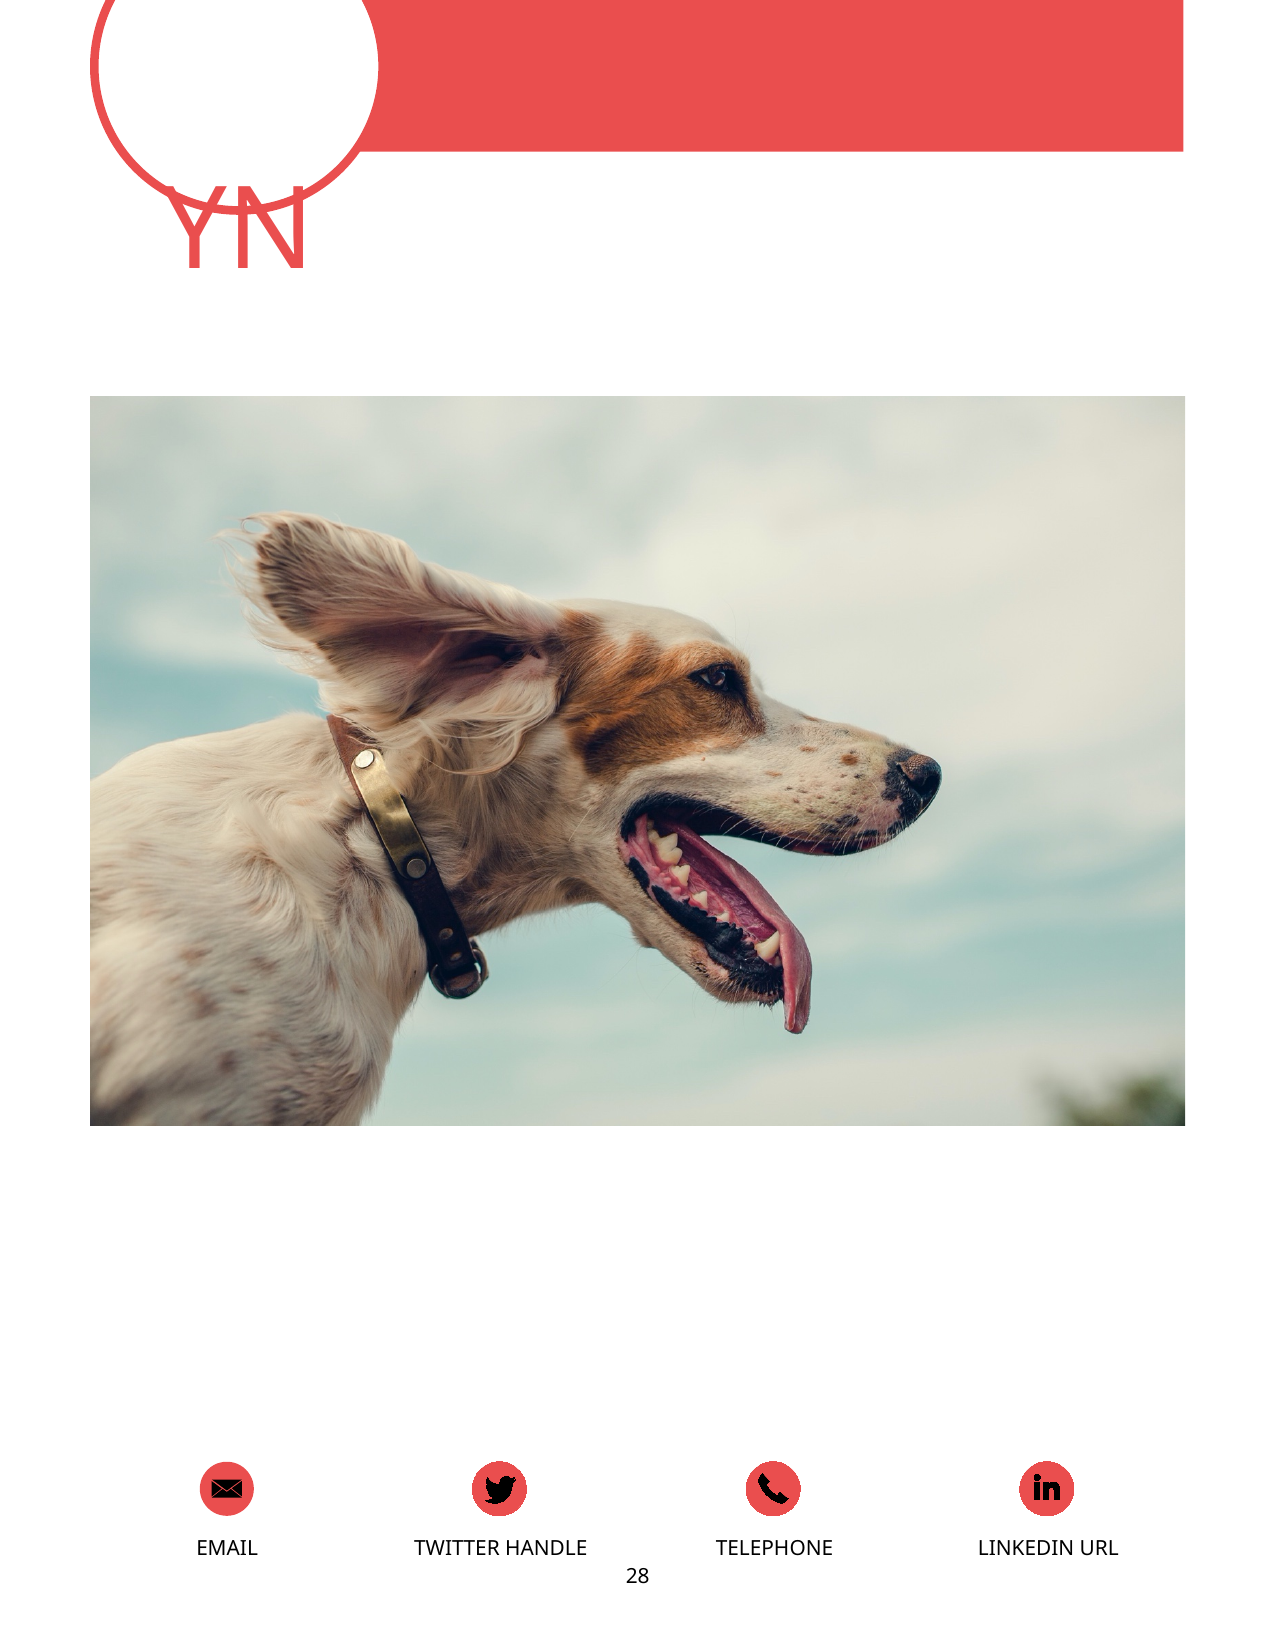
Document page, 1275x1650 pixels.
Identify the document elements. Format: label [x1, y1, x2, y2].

picture [90, 396, 1186, 1126]
